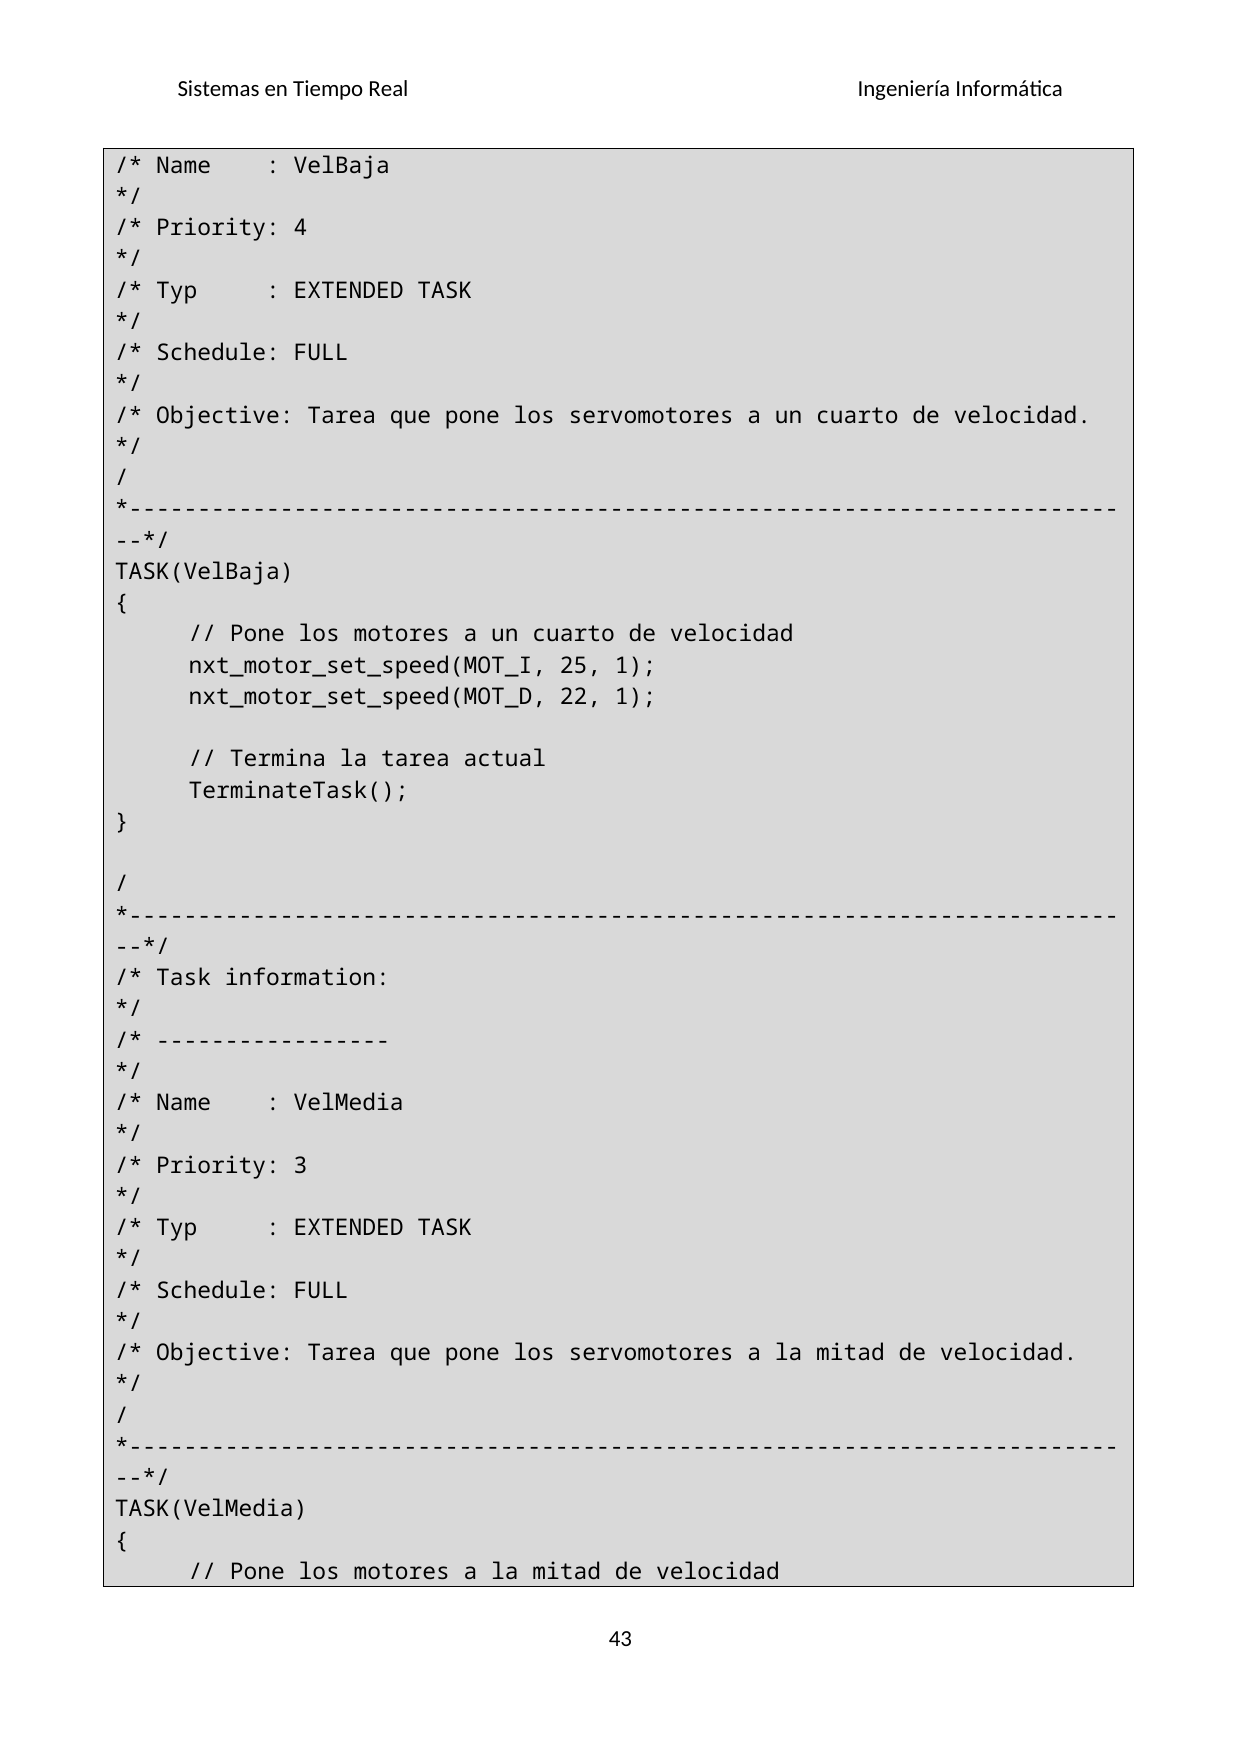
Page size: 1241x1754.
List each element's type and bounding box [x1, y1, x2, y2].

table_header [104, 149, 1133, 1586]
